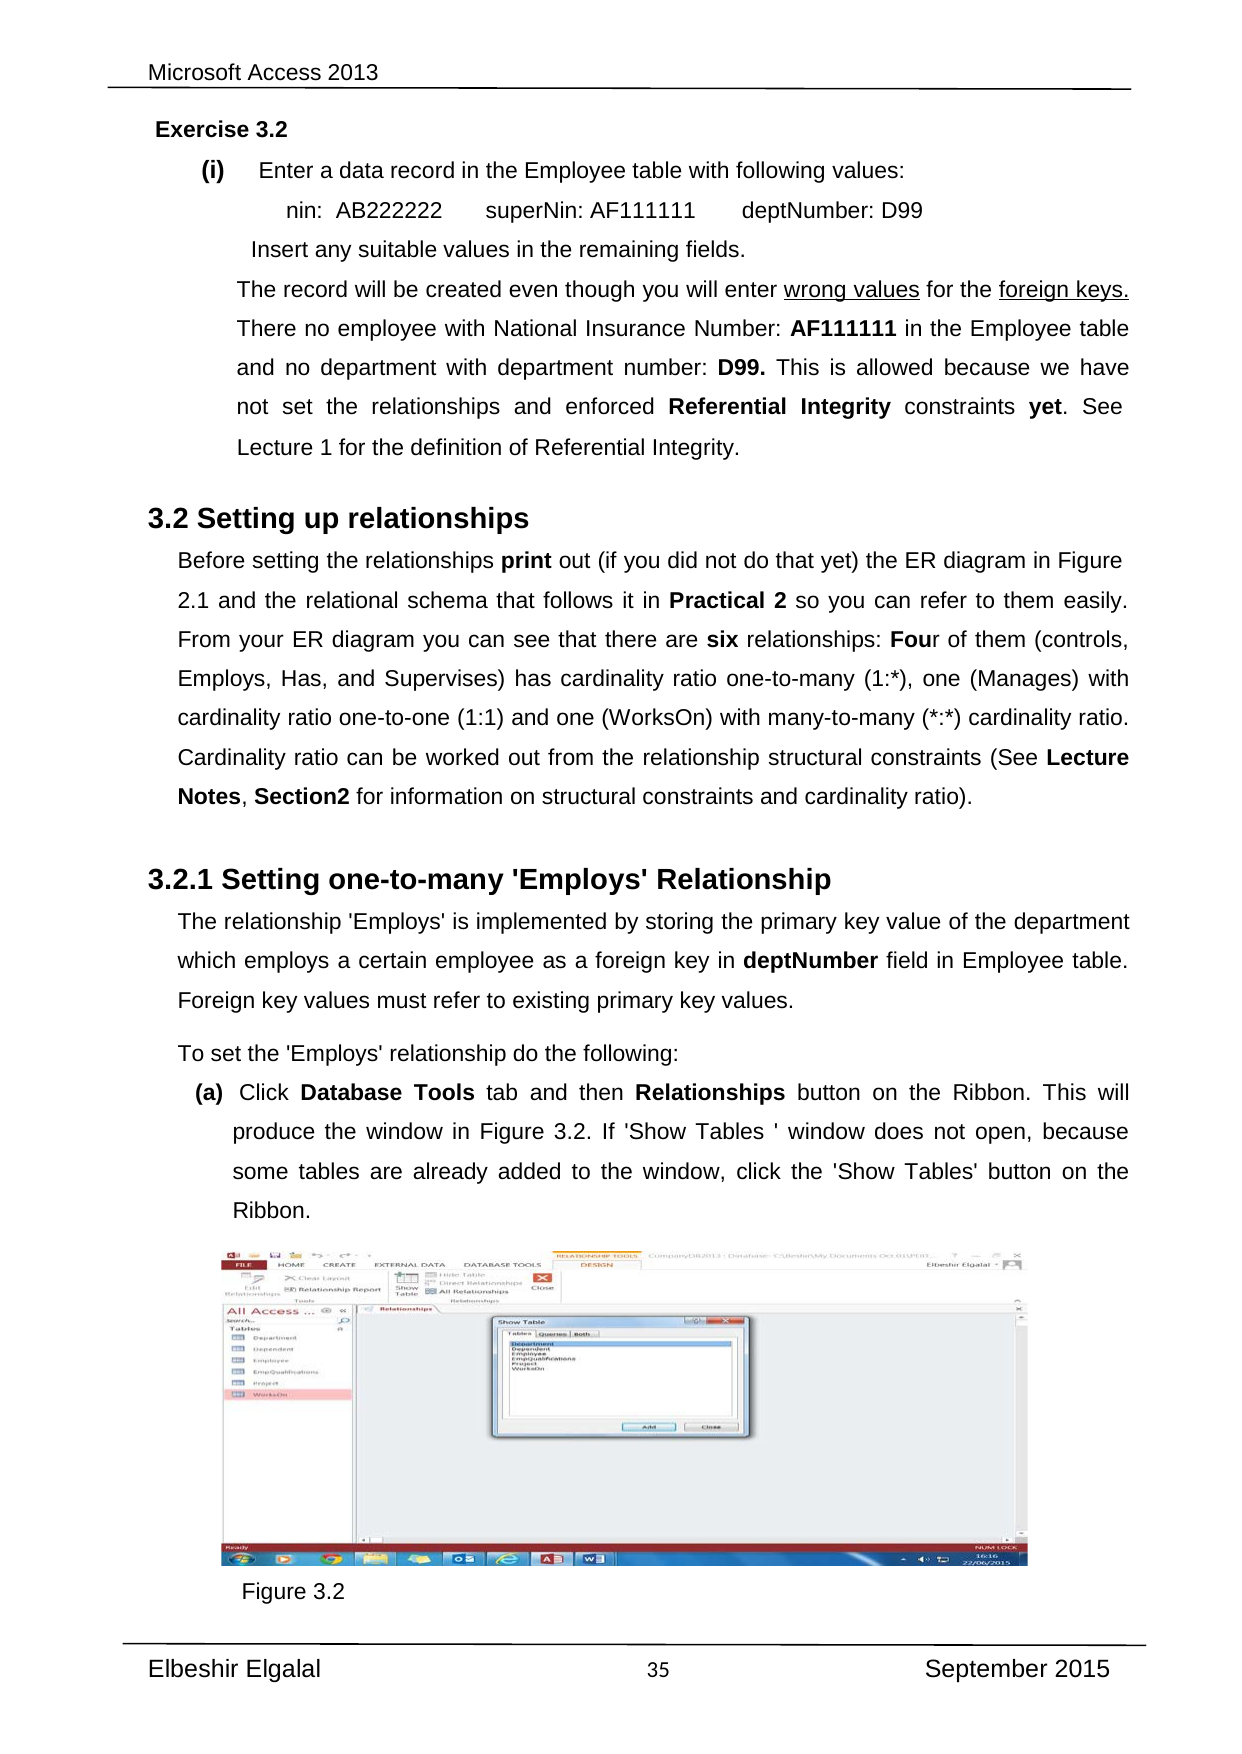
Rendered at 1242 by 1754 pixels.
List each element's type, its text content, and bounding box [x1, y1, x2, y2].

text (i) Enter a data record in the Employee table with following values: [201, 155, 1162, 184]
text The record will be created even though you will enter wrong values for the foreign keys. There no employee with National Insurance Number: AF111111 in the Employee table and no department with department number: D99. This is allowed because we have not set the relationships and enforced Referential Integrity constraints yet. See [236, 276, 1129, 420]
text 2.1 and the relational schema that follows it in Practical 2 so you can refer to them easily. From your ER diagram you can see that there are six relationships: Four of them (controls, Employs, Has, and Supervises) has cardinality ratio one-to-many (1:*), one (Manages) with cardinality ratio one-to-one (1:1) and one (WorksOn) with many-to-many (*:*) cardinality ratio. Cardinality ratio can be worked out from the relationship structural constraints (See Lecture Notes, Section2 for information on structural constraints and cardinality ratio). [177, 587, 1129, 809]
picture [221, 1251, 1028, 1566]
text The relationship 'Employs' is implemented by storing the primary key value of the department which employs a certain employee as a foreign key in deptNumber field in Employee table. Foreign key values must refer to existing primary key values. [177, 908, 1129, 1013]
text nin: AB222222 superNin: AF111111 deptNumber: D99 [286, 197, 1162, 223]
text Lecture 1 for the definition of Referential Integrity. [237, 433, 745, 459]
text Figure 3.2 [241, 1578, 1162, 1605]
text (a) Click Database Tools tab and then Relationships button on the Ribbon. This will produce the window in Figure 3.2. If 'Show Tables ' window does not open, because some tables are already added to the window, click the 'Show Tables' button on the Ribbon. [195, 1079, 1129, 1223]
text Exercise 3.2 [155, 116, 1162, 142]
text To set the 'Employs' relationship do the following: [177, 1039, 684, 1066]
text 3.2.1 Setting one-to-many 'Employs' Relationship [148, 862, 1162, 896]
text 3.2 Setting up relationships [148, 502, 1162, 535]
text Before setting the relationships print out (if you did not do that yet) the ER diagram in Figure [177, 547, 1129, 574]
text Insert any suitable values in the remaining fields. [245, 236, 751, 263]
